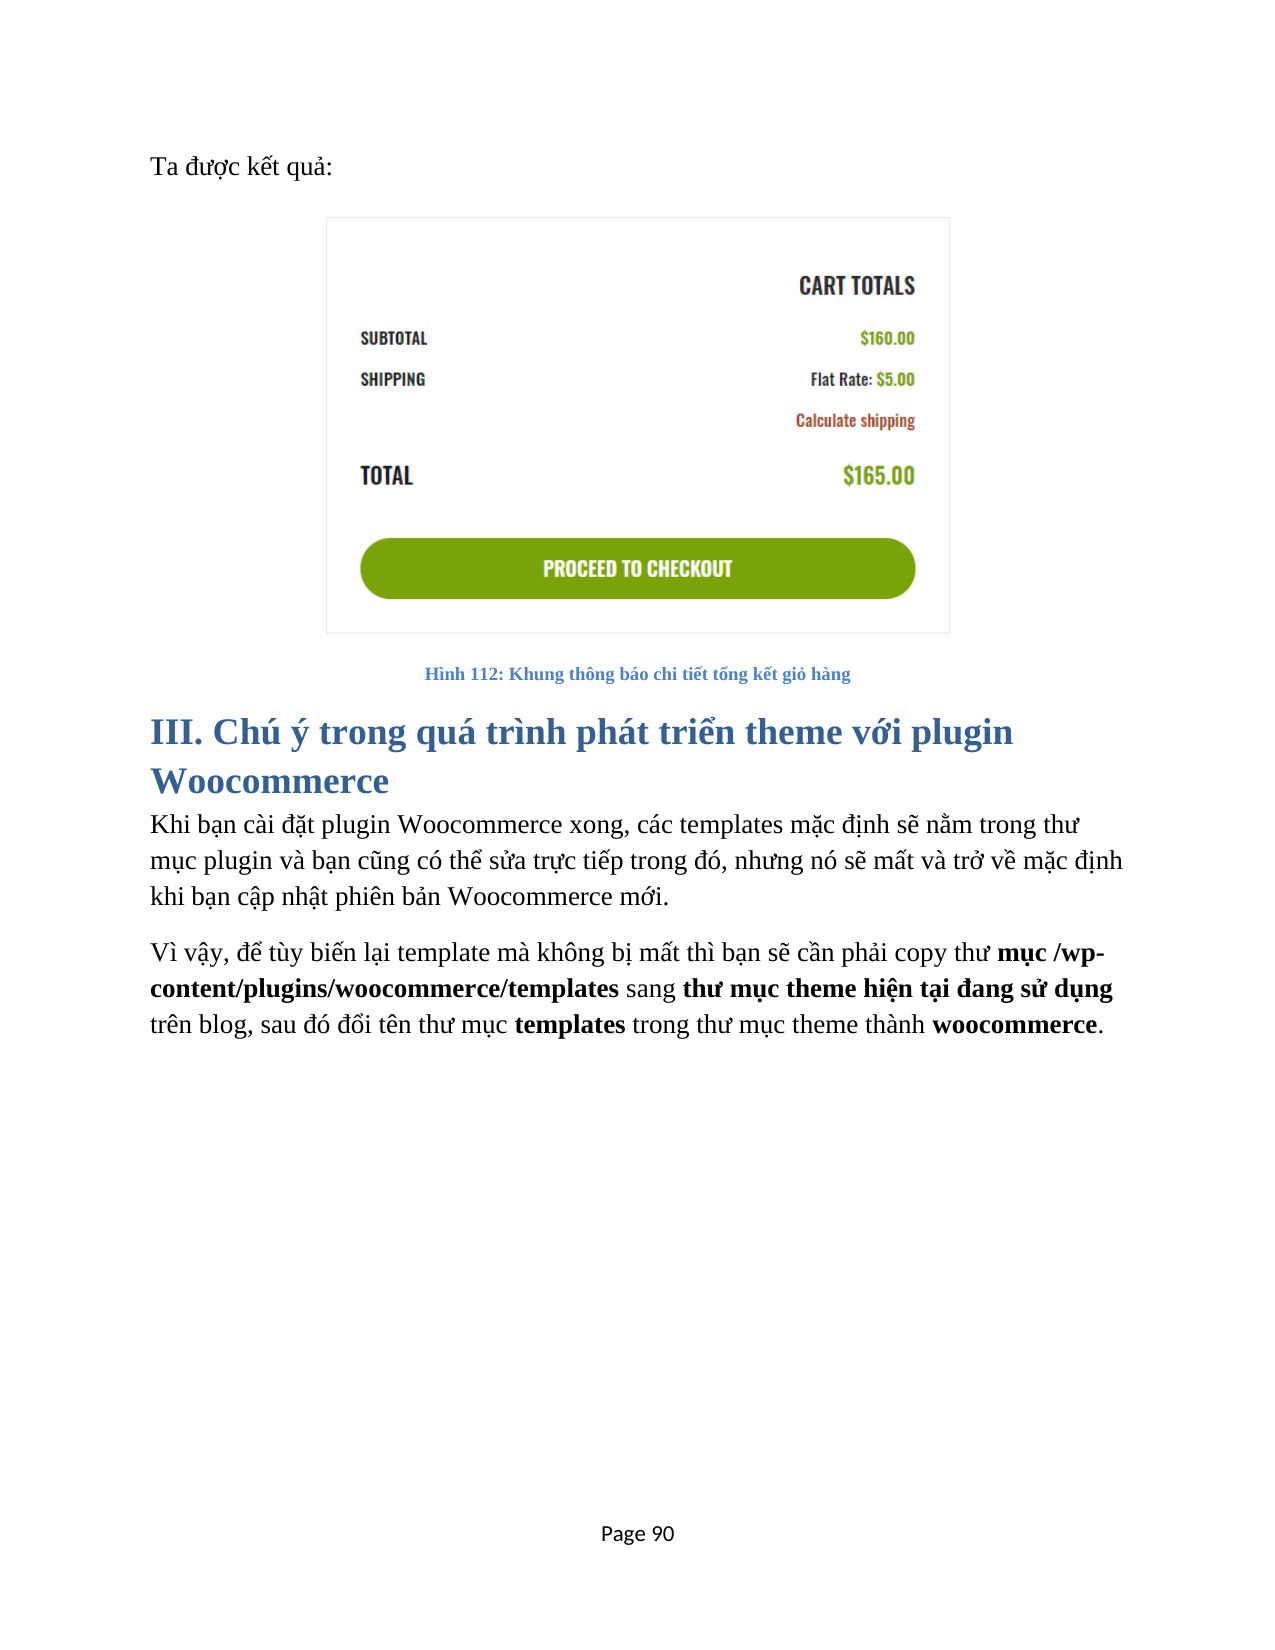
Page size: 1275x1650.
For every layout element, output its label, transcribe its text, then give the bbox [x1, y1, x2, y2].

text Ta được kết quả: [150, 150, 1125, 181]
text Hình 112: Khung thông báo chi tiết tổng kết giỏ hàng [150, 662, 1125, 684]
text Vì vậy, để tùy biến lại template mà không bị mất thì bạn sẽ cần phải copy thư mục /wp-content/plugins/woocommerce/templates sang thư mục theme hiện tại đang sử dụng trên blog, sau đó đổi tên thư mục templates trong thư mục theme thành woocommerce. [150, 936, 1125, 1039]
picture [315, 206, 960, 638]
text Khi bạn cài đặt plugin Woocommerce xong, các templates mặc định sẽ nằm trong thư mục plugin và bạn cũng có thể sửa trực tiếp trong đó, nhưng nó sẽ mất và trở về mặc định khi bạn cập nhật phiên bản Woocommerce mới. [150, 808, 1125, 911]
subtitle III. Chú ý trong quá trình phát triển theme với plugin Woocommerce [150, 709, 1125, 802]
